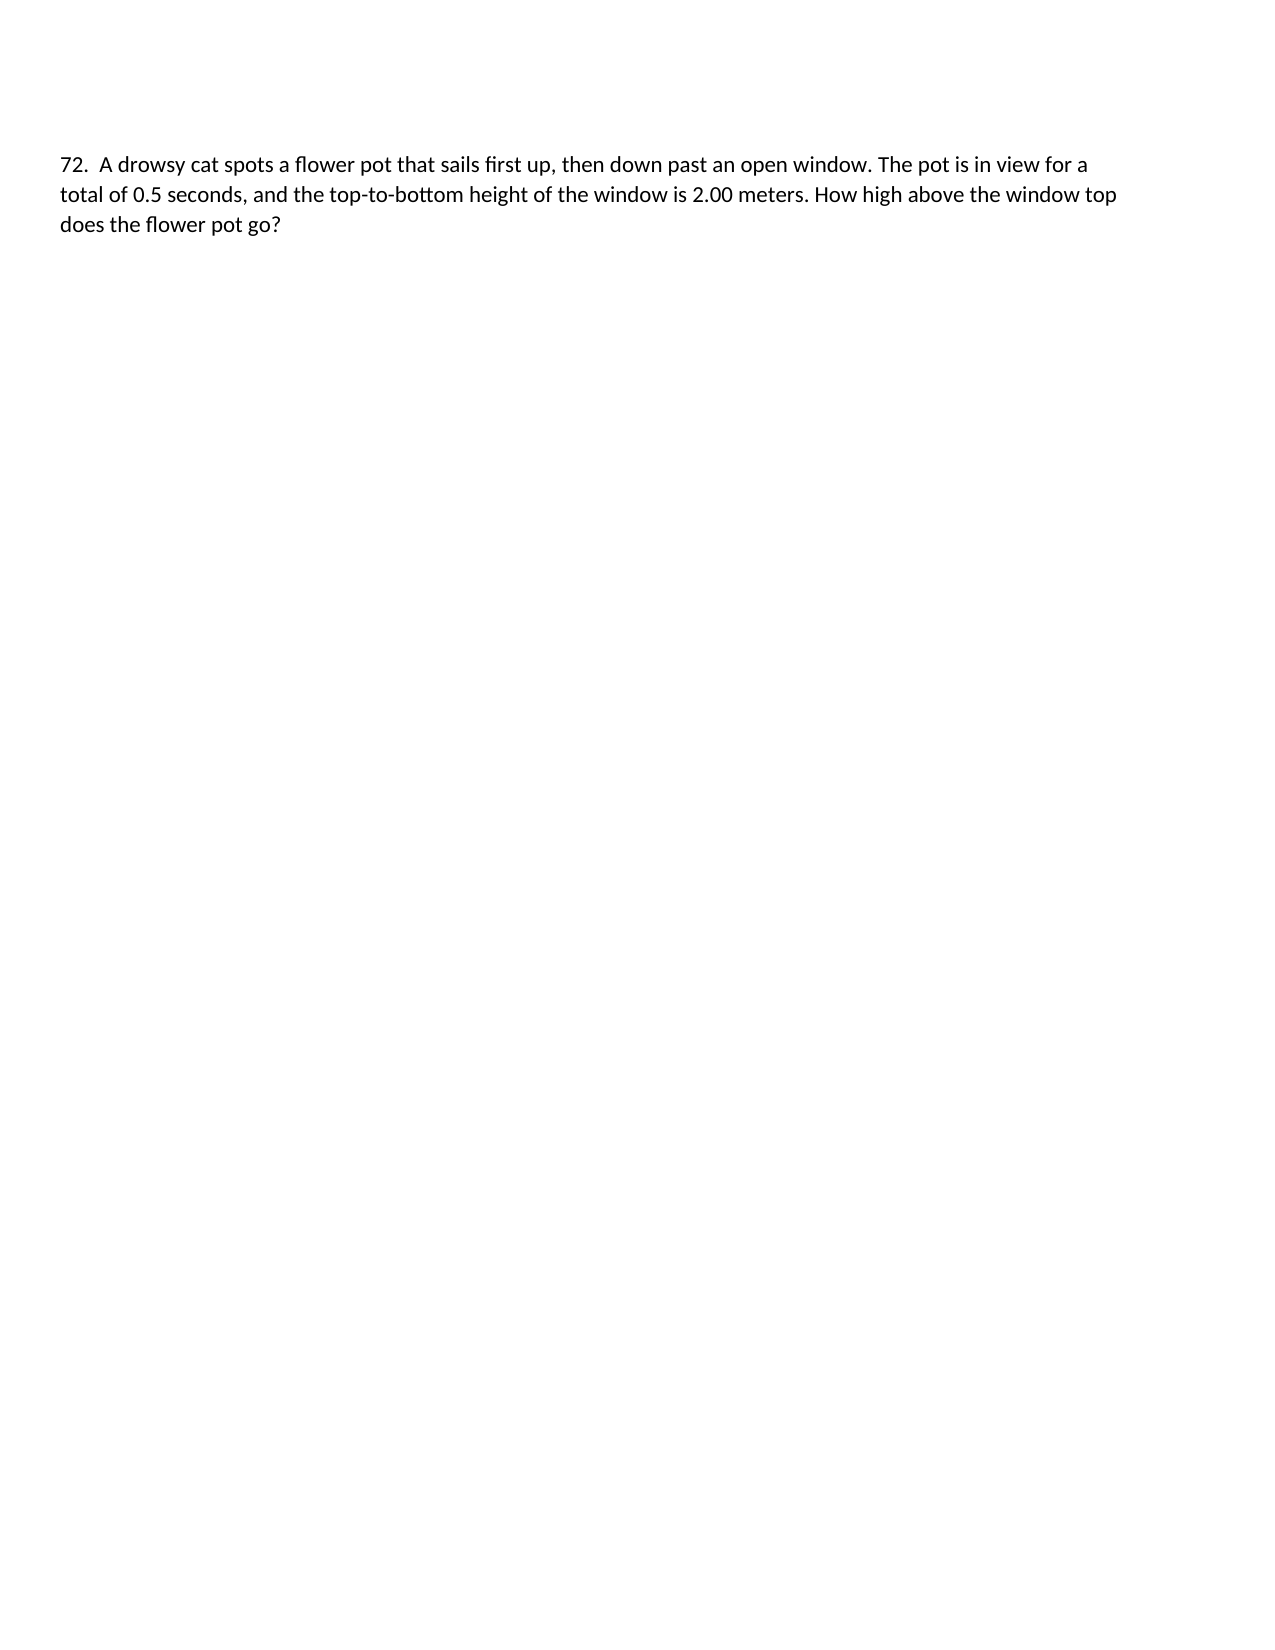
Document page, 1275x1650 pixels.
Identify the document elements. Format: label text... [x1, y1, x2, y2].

text 72. A drowsy cat spots a flower pot that sails first up, then down past an open window. The pot is in view for a total of 0.5 seconds, and the top-to-bottom height of the window is 2.00 meters. How high above the window top does the flower pot go? [60, 150, 1125, 238]
